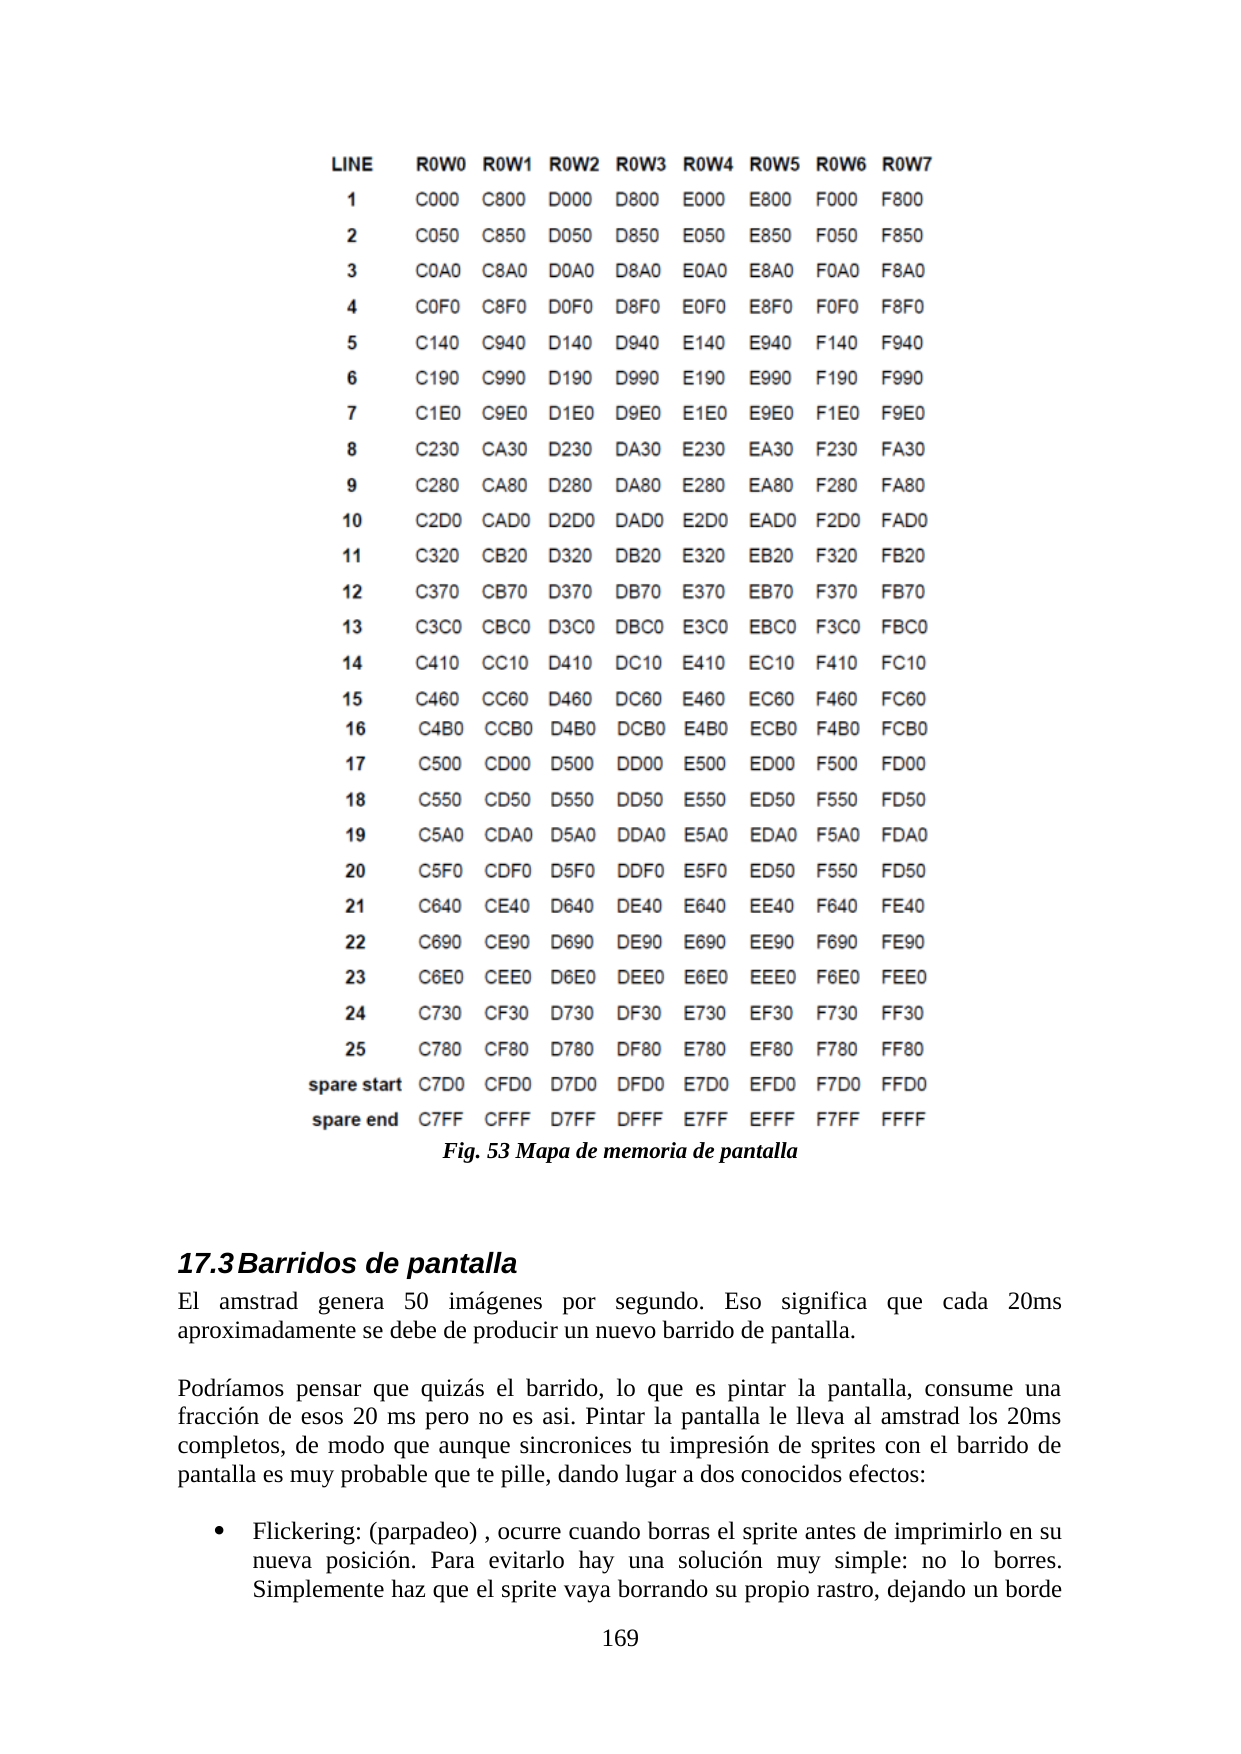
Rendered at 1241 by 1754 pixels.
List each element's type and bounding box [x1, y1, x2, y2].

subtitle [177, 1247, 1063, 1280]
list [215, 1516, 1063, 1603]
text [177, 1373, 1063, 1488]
picture [296, 147, 944, 1137]
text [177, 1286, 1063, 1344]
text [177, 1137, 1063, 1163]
